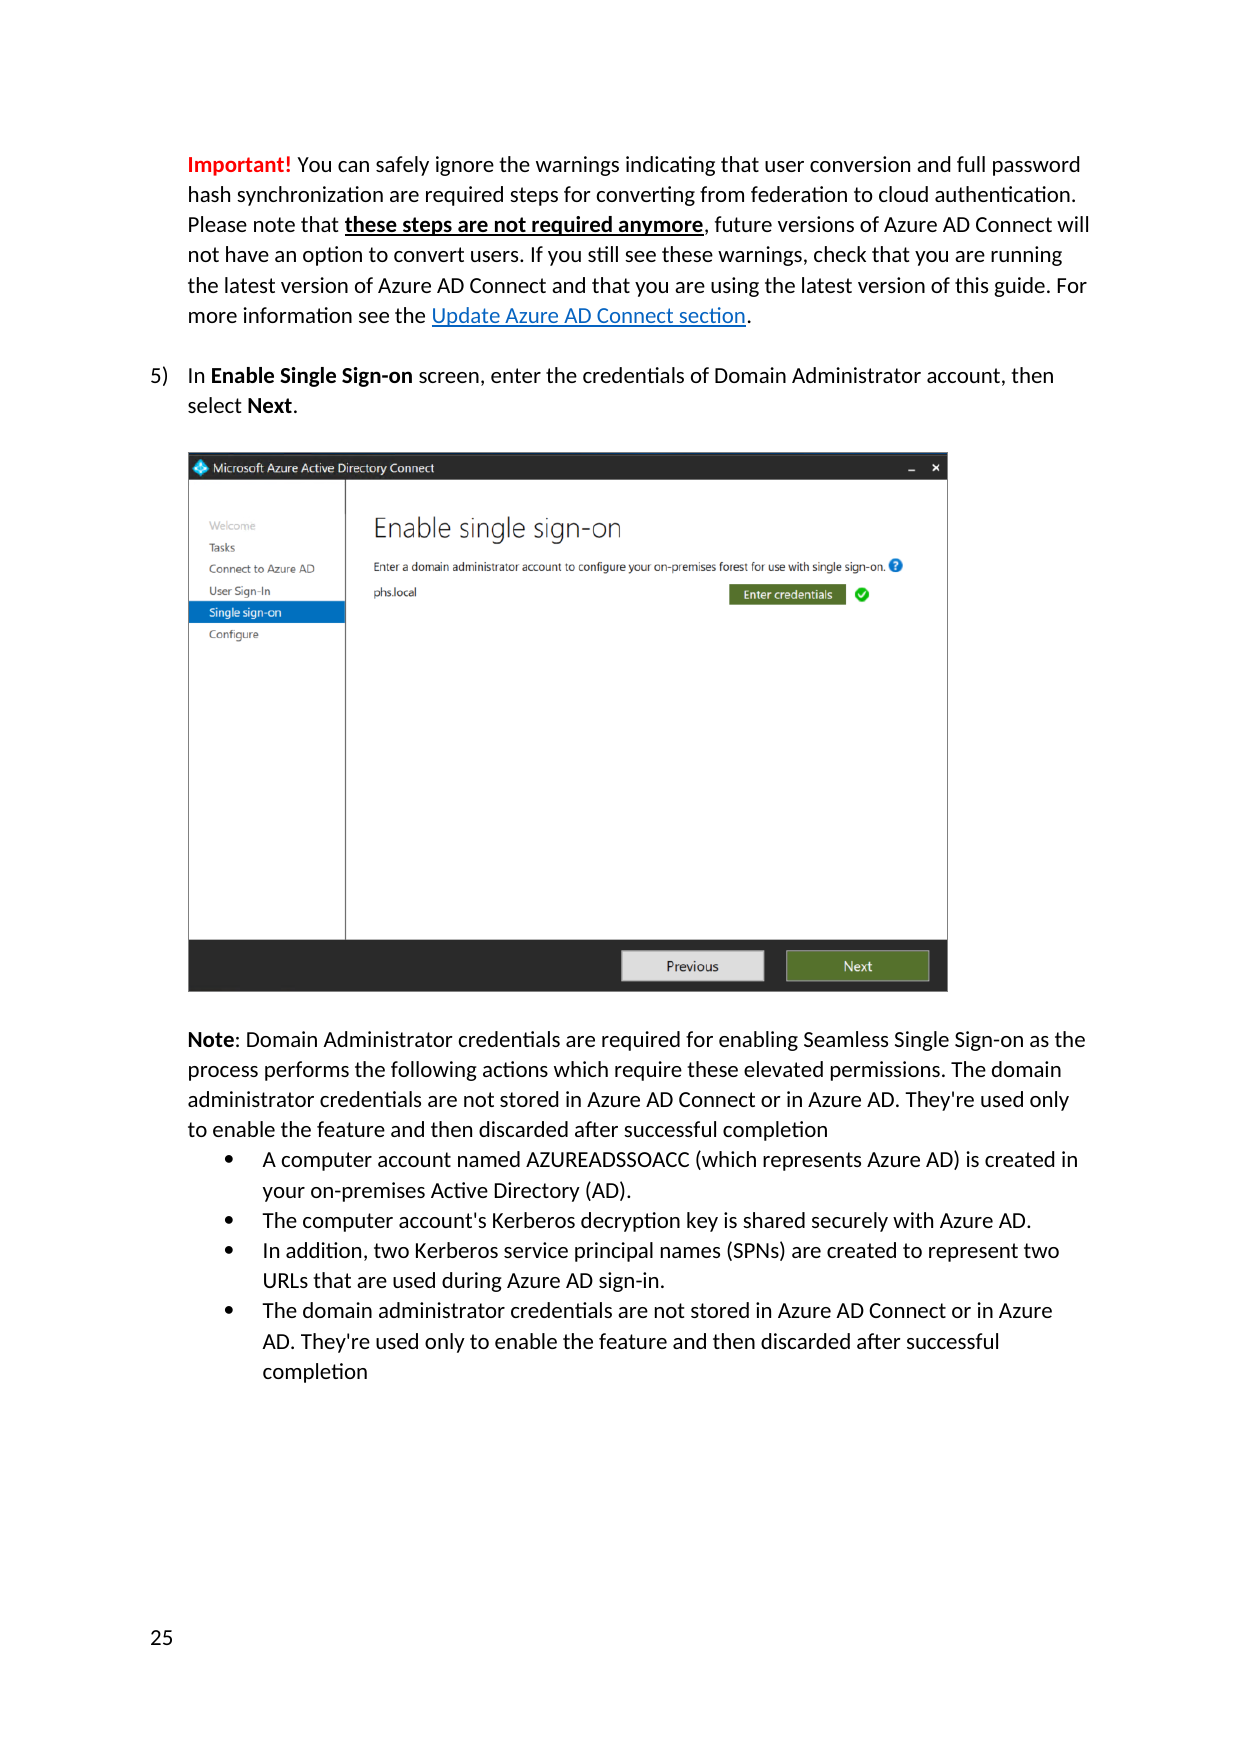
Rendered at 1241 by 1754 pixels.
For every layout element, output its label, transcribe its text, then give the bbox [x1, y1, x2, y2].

list The domain administrator credentials are not stored in Azure AD Connect or in Azure AD. They're used only to enable the feature and then discarded after successful completion [225, 1297, 1090, 1385]
picture [189, 453, 947, 991]
list In Enable Single Sign-on screen, enter the credentials of Domain Administrator account, then select Next. [150, 361, 1090, 420]
list Note: Domain Administrator credentials are required for enabling Seamless Single Sign-on as the process performs the following actions which require these elevated permissions. The domain administrator credentials are not stored in Azure AD Connect or in Azure AD. They're used only to enable the feature and then discarded after successful completion [187, 994, 1090, 1143]
list The computer account's Kerberos decryption key is shared securely with Azure AD. [225, 1206, 1090, 1234]
list Important! You can safely ignore the warnings indicating that user conversion and full password hash synchronization are required steps for converting from federation to cloud authentication. Please note that these steps are not required anymore, future versions of Azure AD Connect will not have an option to convert users. If you still see these warnings, check that you are running the latest version of Azure AD Connect and that you are using the latest version of this guide. For more information see the Update Azure AD Connect section. [187, 150, 1090, 329]
list A computer account named AZUREADSSOACC (which represents Azure AD) is created in your on-premises Active Directory (AD). [225, 1146, 1090, 1204]
list In addition, two Kerberos service principal names (SPNs) are created to represent two URLs that are used during Azure AD sign-in. [225, 1236, 1090, 1294]
